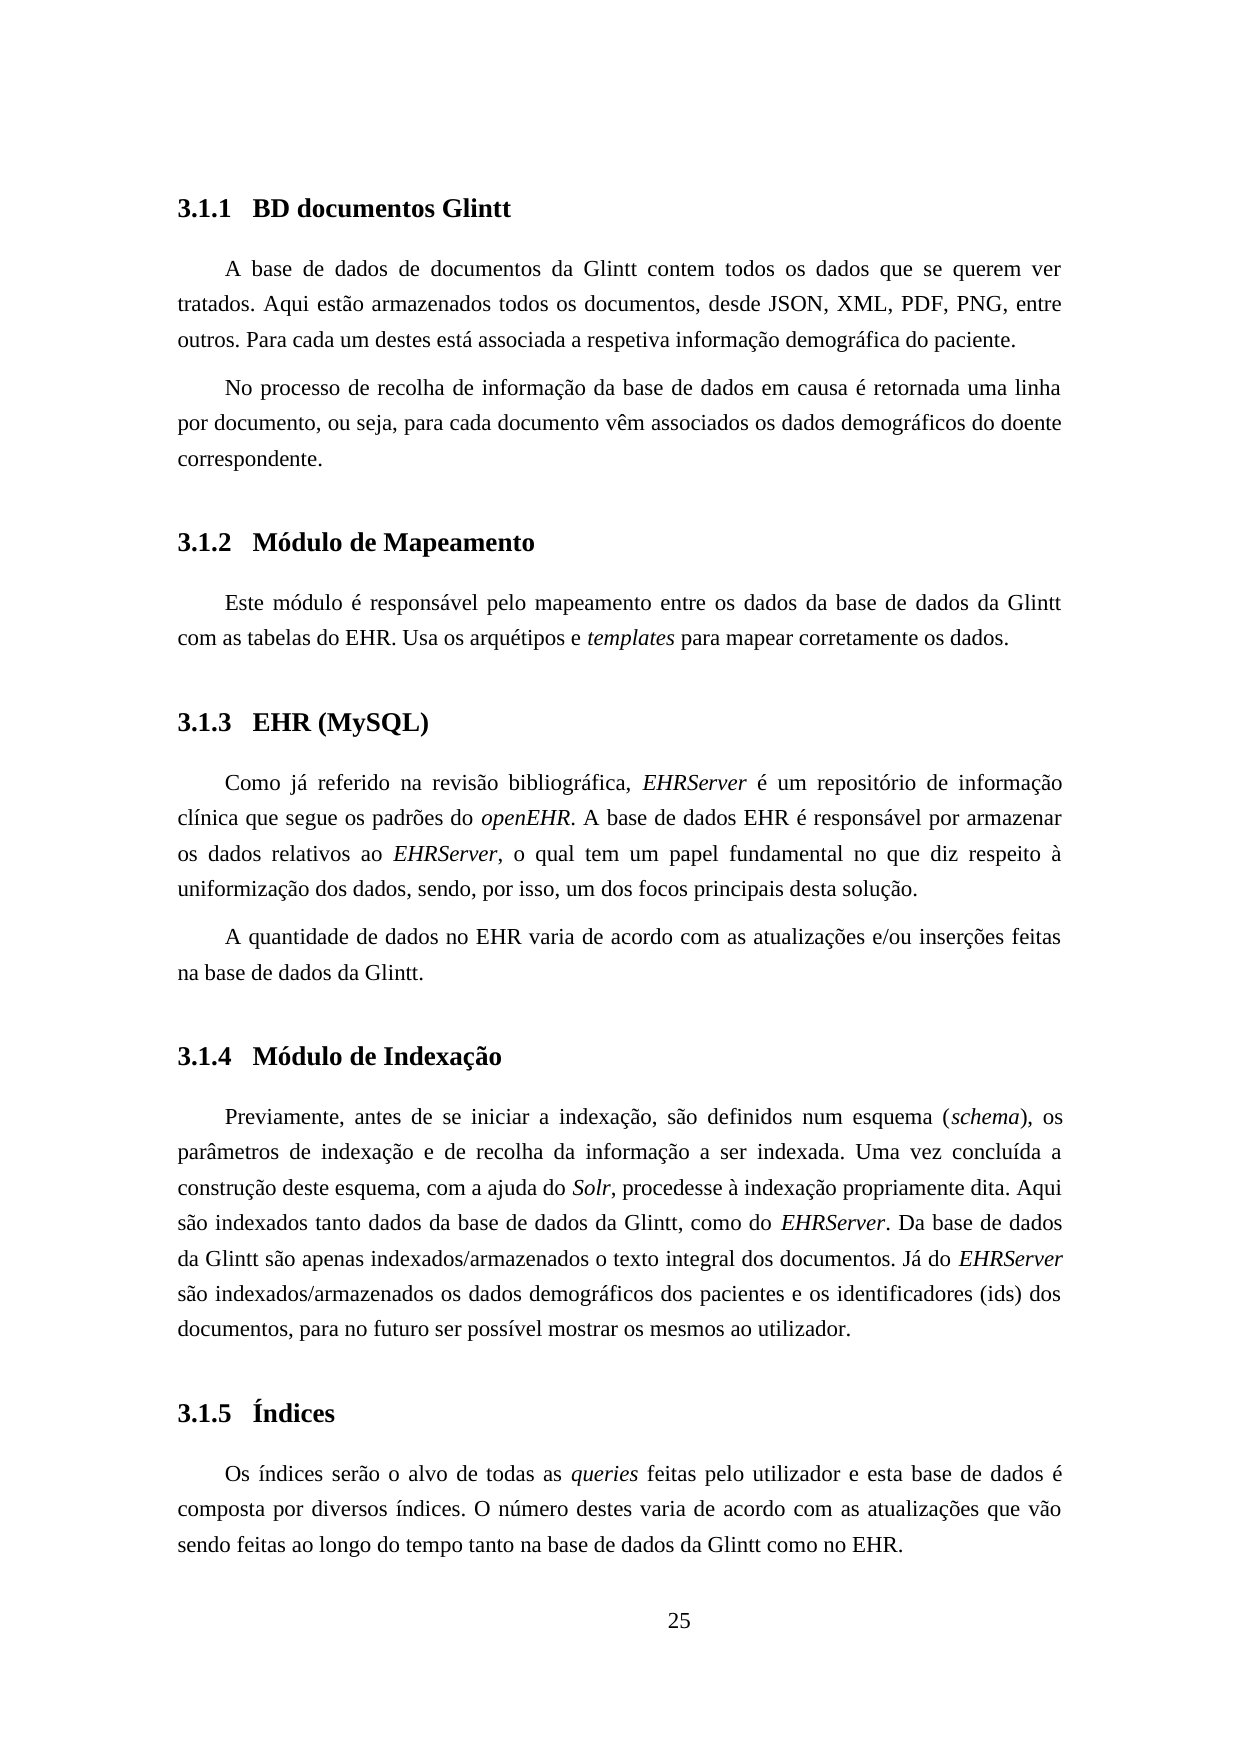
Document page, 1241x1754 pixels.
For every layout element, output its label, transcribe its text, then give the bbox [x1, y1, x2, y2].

text Como já referido na revisão bibliográfica, EHRServer é um repositório de informação clínica que segue os padrões do openEHR. A base de dados EHR é responsável por armazenar os dados relativos ao EHRServer, o qual tem um papel fundamental no que diz respeito à uniformização dos dados, sendo, por isso, um dos focos principais desta solução. [177, 762, 1063, 904]
text No processo de recolha de informação da base de dados em causa é retornada uma linha por documento, ou seja, para cada documento vêm associados os dados demográficos do doente correspondente. [177, 367, 1063, 473]
text A base de dados de documentos da Glintt contem todos os dados que se querem ver tratados. Aqui estão armazenados todos os documentos, desde JSON, XML, PDF, PNG, entre outros. Para cada um destes está associada a respetiva informação demográfica do paciente. [177, 248, 1063, 354]
subtitle Índices [177, 1394, 1063, 1429]
text A quantidade de dados no EHR varia de acordo com as atualizações e/ou inserções feitas na base de dados da Glintt. [177, 916, 1063, 987]
text Previamente, antes de se iniciar a indexação, são definidos num esquema (schema), os parâmetros de indexação e de recolha da informação a ser indexada. Uma vez concluída a construção deste esquema, com a ajuda do Solr, procedesse à indexação propriamente dita. Aqui são indexados tanto dados da base de dados da Glintt, como do EHRServer. Da base de dados da Glintt são apenas indexados/armazenados o texto integral dos documentos. Já do EHRServer são indexados/armazenados os dados demográficos dos pacientes e os identificadores (ids) dos documentos, para no futuro ser possível mostrar os mesmos ao utilizador. [177, 1096, 1063, 1344]
subtitle Módulo de Mapeamento [177, 523, 1063, 558]
text Este módulo é responsável pelo mapeamento entre os dados da base de dados da Glintt com as tabelas do EHR. Usa os arquétipos e templates para mapear corretamente os dados. [177, 582, 1063, 653]
subtitle Módulo de Indexação [177, 1037, 1063, 1072]
text Os índices serão o alvo de todas as queries feitas pelo utilizador e esta base de dados é composta por diversos índices. O número destes varia de acordo com as atualizações que vão sendo feitas ao longo do tempo tanto na base de dados da Glintt como no EHR. [177, 1453, 1063, 1559]
subtitle EHR (MySQL) [177, 703, 1063, 738]
subtitle BD documentos Glintt [177, 189, 1063, 224]
